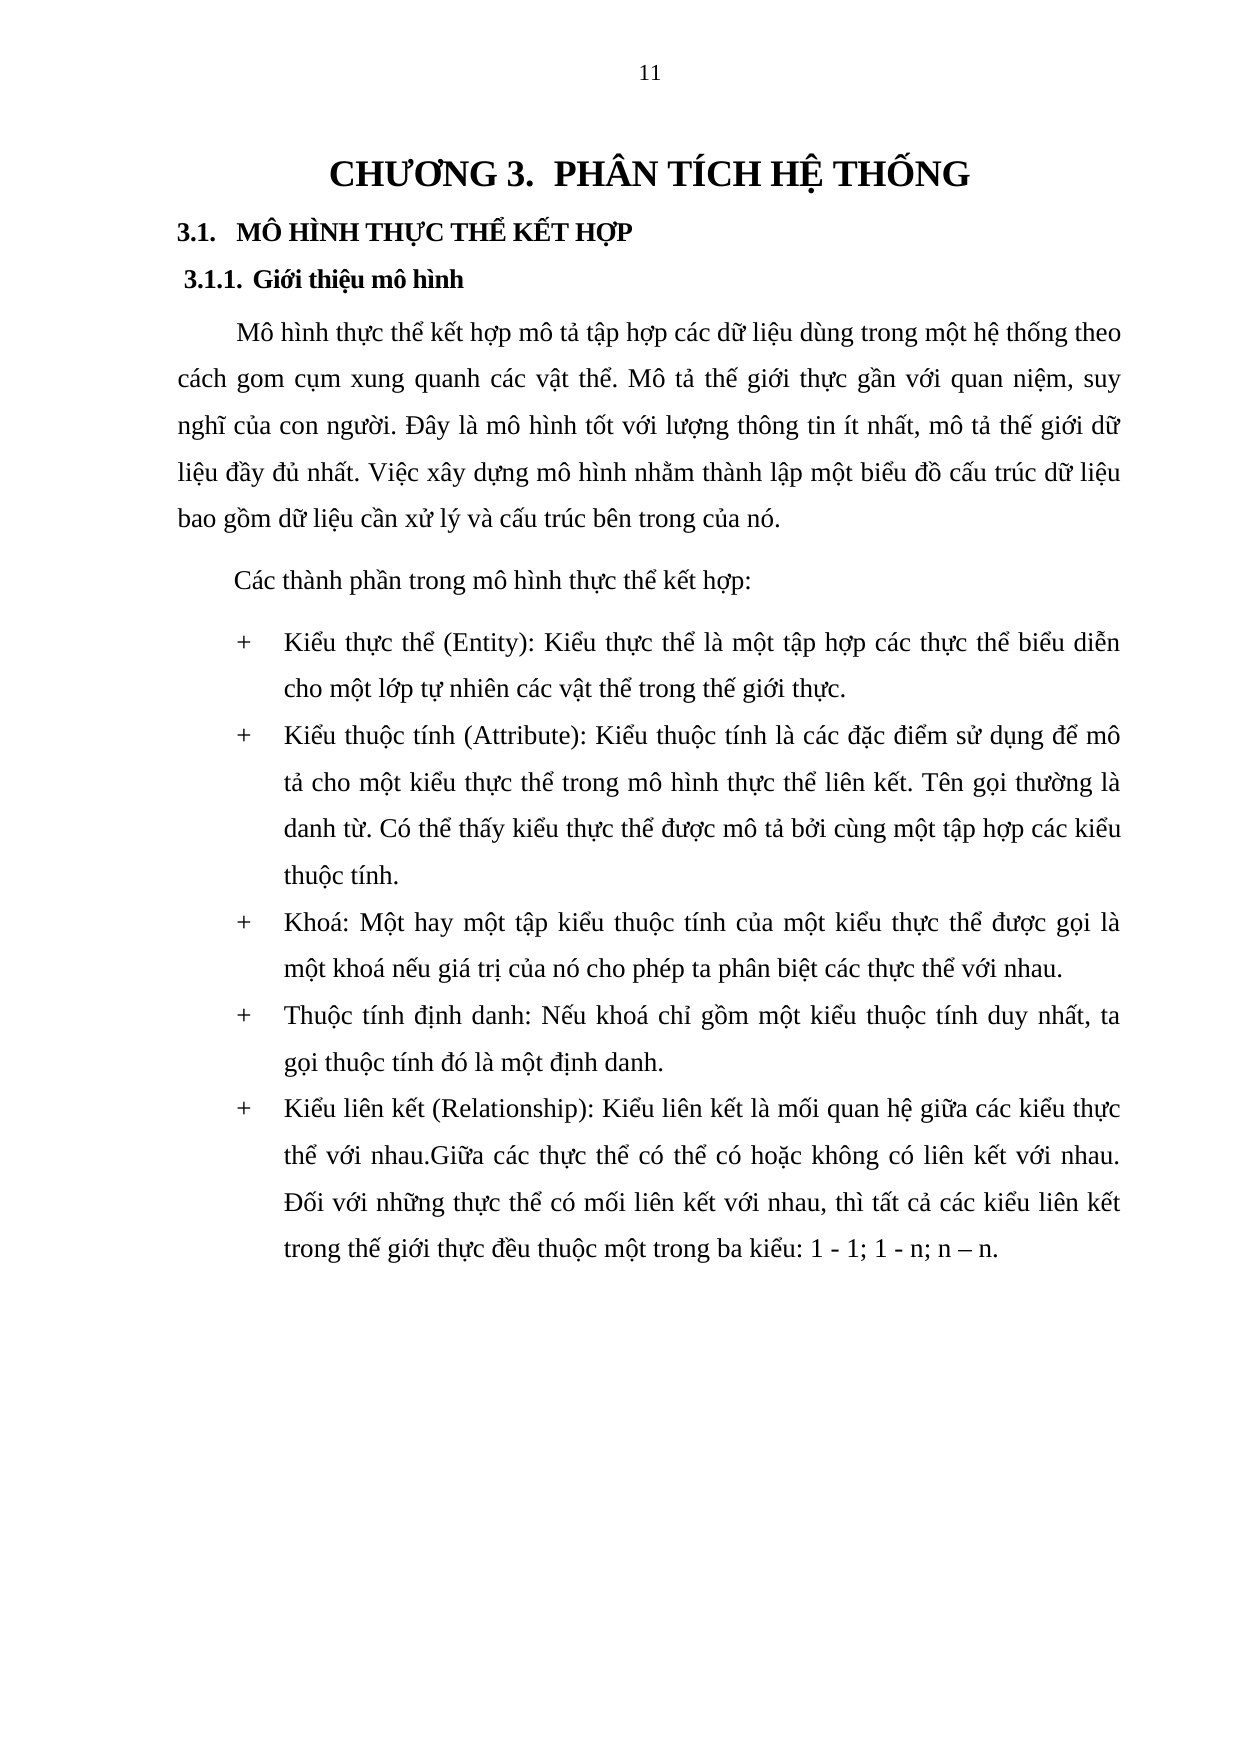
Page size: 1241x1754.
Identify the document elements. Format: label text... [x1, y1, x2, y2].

list PHÂN TÍCH HỆ THỐNG [177, 151, 1122, 194]
text Các thành phần trong mô hình thực thể kết hợp: [177, 564, 1122, 595]
list Khoá: Một hay một tập kiểu thuộc tính của một kiểu thực thể được gọi là một khoá nếu giá trị của nó cho phép ta phân biệt các thực thể với nhau. [236, 906, 1122, 983]
list Kiểu thuộc tính (Attribute): Kiểu thuộc tính là các đặc điểm sử dụng để mô tả cho một kiểu thực thể trong mô hình thực thể liên kết. Tên gọi thường là danh từ. Có thể thấy kiểu thực thể được mô tả bởi cùng một tập hợp các kiểu thuộc tính. [236, 719, 1122, 890]
list MÔ HÌNH THỰC THỂ KẾT HỢP [177, 216, 1122, 247]
list Kiểu thực thể (Entity): Kiểu thực thể là một tập hợp các thực thể biểu diễn cho một lớp tự nhiên các vật thể trong thế giới thực. [236, 626, 1122, 703]
list Thuộc tính định danh: Nếu khoá chỉ gồm một kiểu thuộc tính duy nhất, ta gọi thuộc tính đó là một định danh. [236, 999, 1122, 1077]
text Mô hình thực thể kết hợp mô tả tập hợp các dữ liệu dùng trong một hệ thống theo cách gom cụm xung quanh các vật thể. Mô tả thế giới thực gần với quan niệm, suy nghĩ của con người. Đây là mô hình tốt với lượng thông tin ít nhất, mô tả thế giới dữ liệu đầy đủ nhất. Việc xây dựng mô hình nhằm thành lập một biểu đồ cấu trúc dữ liệu bao gồm dữ liệu cần xử lý và cấu trúc bên trong của nó. [177, 316, 1122, 533]
list Kiểu liên kết (Relationship): Kiểu liên kết là mối quan hệ giữa các kiểu thực thể với nhau.Giữa các thực thể có thể có hoặc không có liên kết với nhau. Đối với những thực thể có mối liên kết với nhau, thì tất cả các kiểu liên kết trong thế giới thực đều thuộc một trong ba kiểu: 1 - 1; 1 - n; n – n. [236, 1092, 1122, 1263]
list Giới thiệu mô hình [184, 263, 1122, 294]
